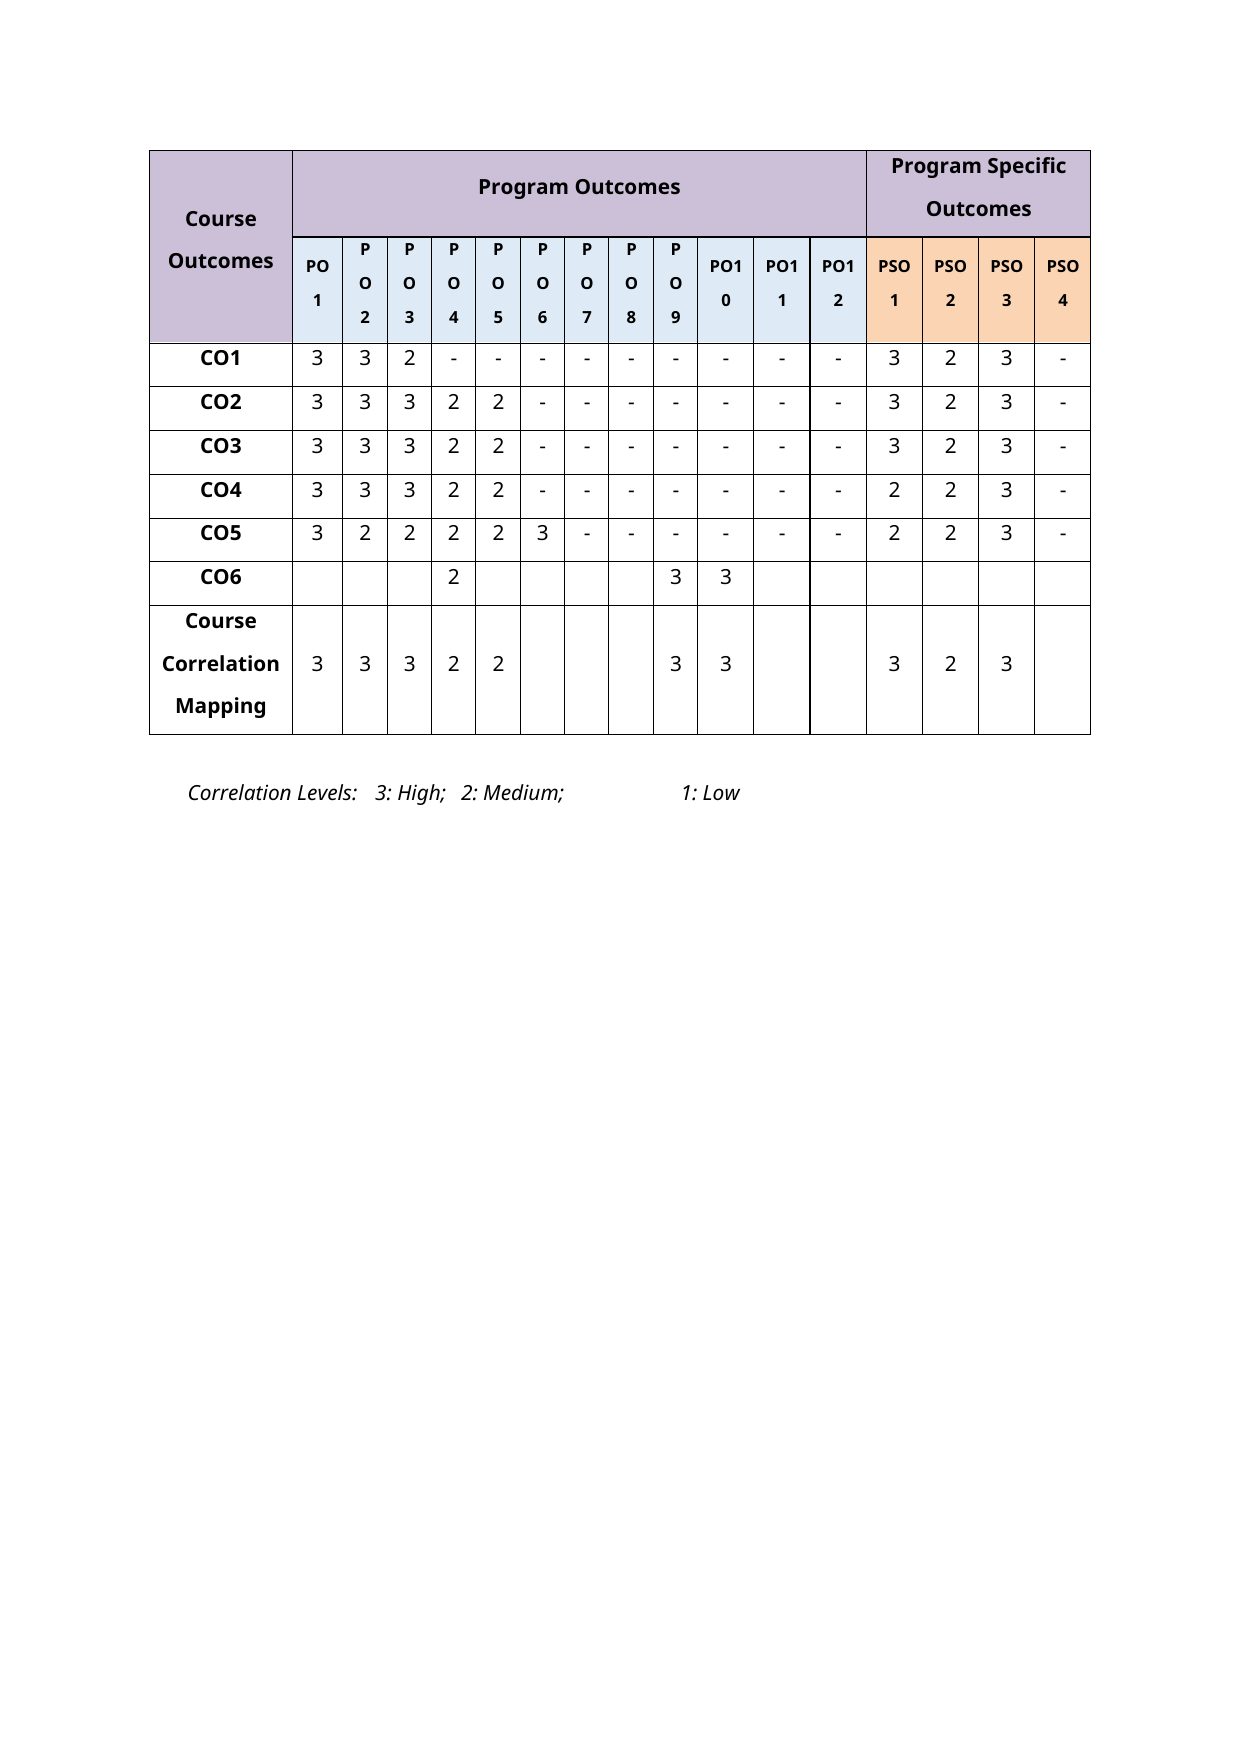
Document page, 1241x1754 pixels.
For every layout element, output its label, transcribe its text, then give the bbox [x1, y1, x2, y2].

table_cell PO6 [521, 238, 564, 342]
table_cell 3 [979, 344, 1034, 386]
table_cell [811, 562, 866, 605]
table_cell 2 [476, 431, 520, 474]
table_cell [476, 562, 520, 605]
table_cell 3 [979, 431, 1034, 474]
table_cell 2 [923, 431, 978, 474]
table_header Course Outcomes [150, 151, 292, 342]
table_cell 3 [979, 475, 1034, 517]
table_cell - [609, 387, 653, 430]
table_cell 3 [343, 606, 387, 734]
table_cell - [754, 387, 809, 430]
table_cell CO5 [150, 519, 292, 561]
table_cell - [1035, 431, 1090, 474]
table_cell 2 [432, 562, 475, 605]
table_cell 3 [388, 475, 431, 517]
table_cell PO10 [698, 238, 753, 342]
table_cell [609, 562, 653, 605]
table_cell 2 [476, 606, 520, 734]
table_cell - [811, 387, 866, 430]
table_cell 2 [476, 387, 520, 430]
table_cell 3 [979, 606, 1034, 734]
table_cell - [565, 431, 608, 474]
table_cell [1035, 562, 1090, 605]
table_cell - [476, 344, 520, 386]
table_cell - [609, 519, 653, 561]
table_cell 2 [388, 519, 431, 561]
table_cell 3 [343, 344, 387, 386]
table_cell - [1035, 519, 1090, 561]
table_cell PO2 [343, 238, 387, 342]
table_cell 3 [293, 431, 342, 474]
table_cell PSO3 [979, 238, 1034, 342]
table_cell - [432, 344, 475, 386]
table_cell [521, 562, 564, 605]
table_cell - [565, 344, 608, 386]
table_cell 2 [476, 519, 520, 561]
table_cell 2 [923, 519, 978, 561]
table_cell 3 [388, 606, 431, 734]
table_cell 3 [654, 562, 697, 605]
table_header Program Specific Outcomes [867, 151, 1090, 236]
table_cell [521, 606, 564, 734]
table_cell PO11 [754, 238, 809, 342]
table_cell 3 [979, 387, 1034, 430]
table_cell 3 [698, 562, 753, 605]
table_cell 3 [388, 431, 431, 474]
table_cell [923, 562, 978, 605]
table_cell 3 [293, 475, 342, 517]
table_cell PO8 [609, 238, 653, 342]
table_cell - [521, 431, 564, 474]
table_cell - [754, 519, 809, 561]
table_cell 3 [293, 519, 342, 561]
table_cell - [754, 344, 809, 386]
table_cell 2 [388, 344, 431, 386]
table_cell [867, 562, 922, 605]
table_cell [293, 562, 342, 605]
table_cell 2 [476, 475, 520, 517]
table_cell 3 [867, 431, 922, 474]
table_cell 2 [867, 475, 922, 517]
table_cell - [654, 475, 697, 517]
table_cell - [521, 475, 564, 517]
table_cell - [698, 431, 753, 474]
table_cell CO2 [150, 387, 292, 430]
table_cell - [565, 387, 608, 430]
table_cell 2 [432, 431, 475, 474]
table_cell - [698, 519, 753, 561]
table_cell 2 [923, 606, 978, 734]
table_cell - [1035, 387, 1090, 430]
table_cell - [1035, 344, 1090, 386]
table_cell 2 [432, 475, 475, 517]
table_cell PO12 [811, 238, 866, 342]
table_cell [754, 606, 809, 734]
table_cell 3 [388, 387, 431, 430]
table_cell [565, 562, 608, 605]
table_cell 2 [343, 519, 387, 561]
table_cell 3 [698, 606, 753, 734]
table_cell - [609, 475, 653, 517]
table_cell 3 [867, 344, 922, 386]
table_cell - [521, 387, 564, 430]
table_cell PO7 [565, 238, 608, 342]
table_header Program Outcomes [293, 151, 866, 236]
table_cell PO1 [293, 238, 342, 342]
table_cell CO4 [150, 475, 292, 517]
text Correlation Levels: 3: High; 2: Medium; 1: Low [187, 778, 1090, 806]
table_cell PO5 [476, 238, 520, 342]
table_cell - [811, 344, 866, 386]
table_cell 3 [343, 387, 387, 430]
table_cell - [754, 431, 809, 474]
table_cell - [654, 387, 697, 430]
table_cell PO3 [388, 238, 431, 342]
table_cell 3 [979, 519, 1034, 561]
table_cell - [609, 344, 653, 386]
table_cell - [654, 431, 697, 474]
table_cell 2 [432, 606, 475, 734]
table_cell [754, 562, 809, 605]
table_cell [811, 606, 866, 734]
table_cell PSO2 [923, 238, 978, 342]
table_cell 3 [521, 519, 564, 561]
table_cell - [654, 519, 697, 561]
table_cell 2 [867, 519, 922, 561]
table_cell [609, 606, 653, 734]
table_cell PO4 [432, 238, 475, 342]
table_cell - [698, 475, 753, 517]
table_cell 3 [867, 387, 922, 430]
table_cell - [811, 519, 866, 561]
table_cell 3 [867, 606, 922, 734]
table_cell - [811, 431, 866, 474]
table_cell - [565, 475, 608, 517]
table_cell 3 [293, 344, 342, 386]
table_cell 2 [923, 475, 978, 517]
table_cell 3 [654, 606, 697, 734]
table_cell 3 [343, 431, 387, 474]
table_cell 3 [293, 387, 342, 430]
table_cell - [698, 387, 753, 430]
table_cell PSO1 [867, 238, 922, 342]
table_cell [343, 562, 387, 605]
table_cell [1035, 606, 1090, 734]
table_cell - [654, 344, 697, 386]
table_cell 2 [923, 344, 978, 386]
table_cell 3 [343, 475, 387, 517]
table_cell 2 [923, 387, 978, 430]
table_cell 3 [293, 606, 342, 734]
table_cell - [565, 519, 608, 561]
table_cell CO1 [150, 344, 292, 386]
table_cell - [698, 344, 753, 386]
table_cell - [521, 344, 564, 386]
table_cell Course Correlation Mapping [150, 606, 292, 734]
table_cell - [609, 431, 653, 474]
table_cell CO6 [150, 562, 292, 605]
table_cell [979, 562, 1034, 605]
table_cell 2 [432, 387, 475, 430]
table_cell - [754, 475, 809, 517]
table_cell CO3 [150, 431, 292, 474]
table_cell - [811, 475, 866, 517]
table_cell PO9 [654, 238, 697, 342]
table_cell PSO4 [1035, 238, 1090, 342]
table_cell [565, 606, 608, 734]
table_cell - [1035, 475, 1090, 517]
table_cell 2 [432, 519, 475, 561]
table_cell [388, 562, 431, 605]
